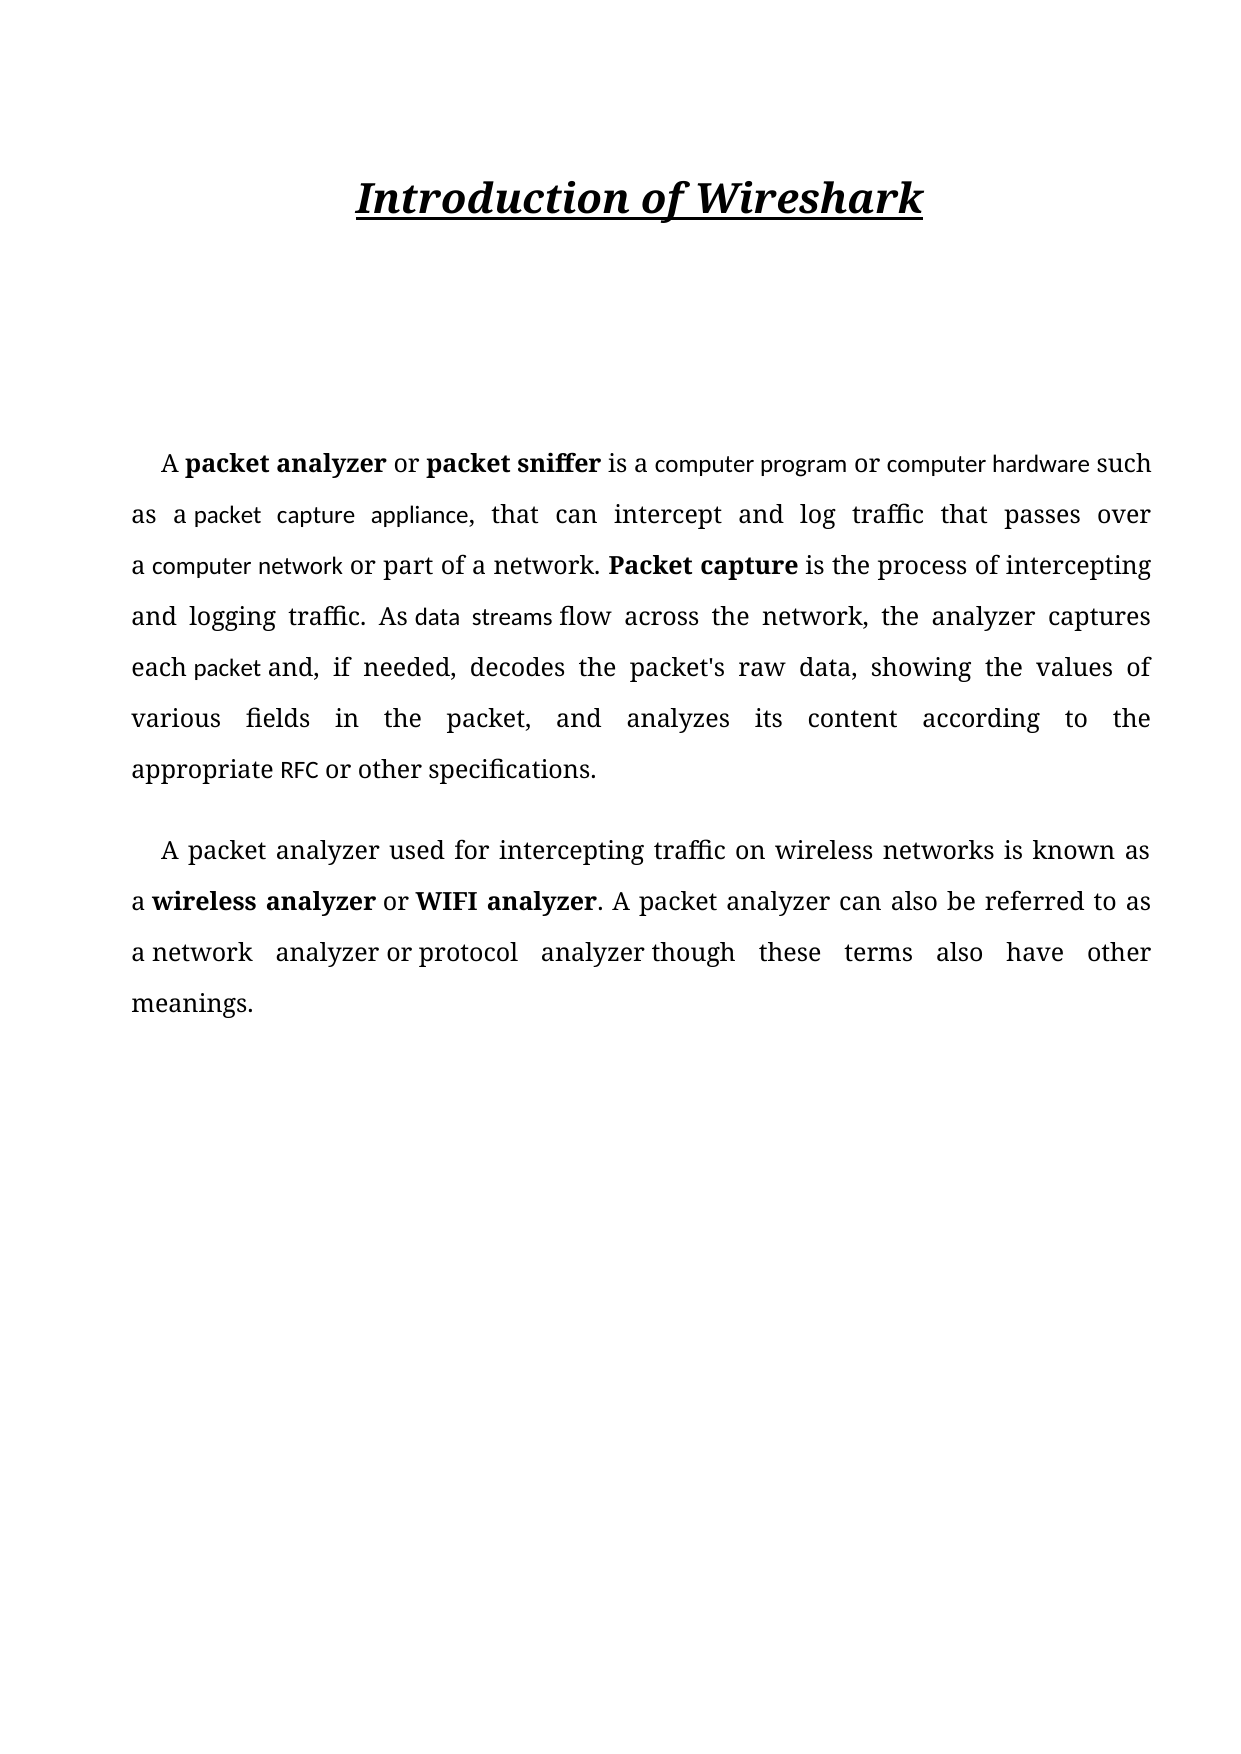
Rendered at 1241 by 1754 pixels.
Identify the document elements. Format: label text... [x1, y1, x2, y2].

text Introduction of Wireshark [131, 169, 1152, 226]
text A packet analyzer used for intercepting traffic on wireless networks is known as a wireless analyzer or WIFI analyzer. A packet analyzer can also be referred to as a network analyzer or protocol analyzer though these terms also have other meanings. [131, 832, 1152, 1019]
text A packet analyzer or packet sniffer is a computer program or computer hardware such as a packet capture appliance, that can intercept and log traffic that passes over a computer network or part of a network. Packet capture is the process of intercepting and logging traffic. As data streams flow across the network, the analyzer captures each packet and, if needed, decodes the packet's raw data, showing the values of various fields in the packet, and analyzes its content according to the appropriate RFC or other specifications. [131, 446, 1152, 786]
